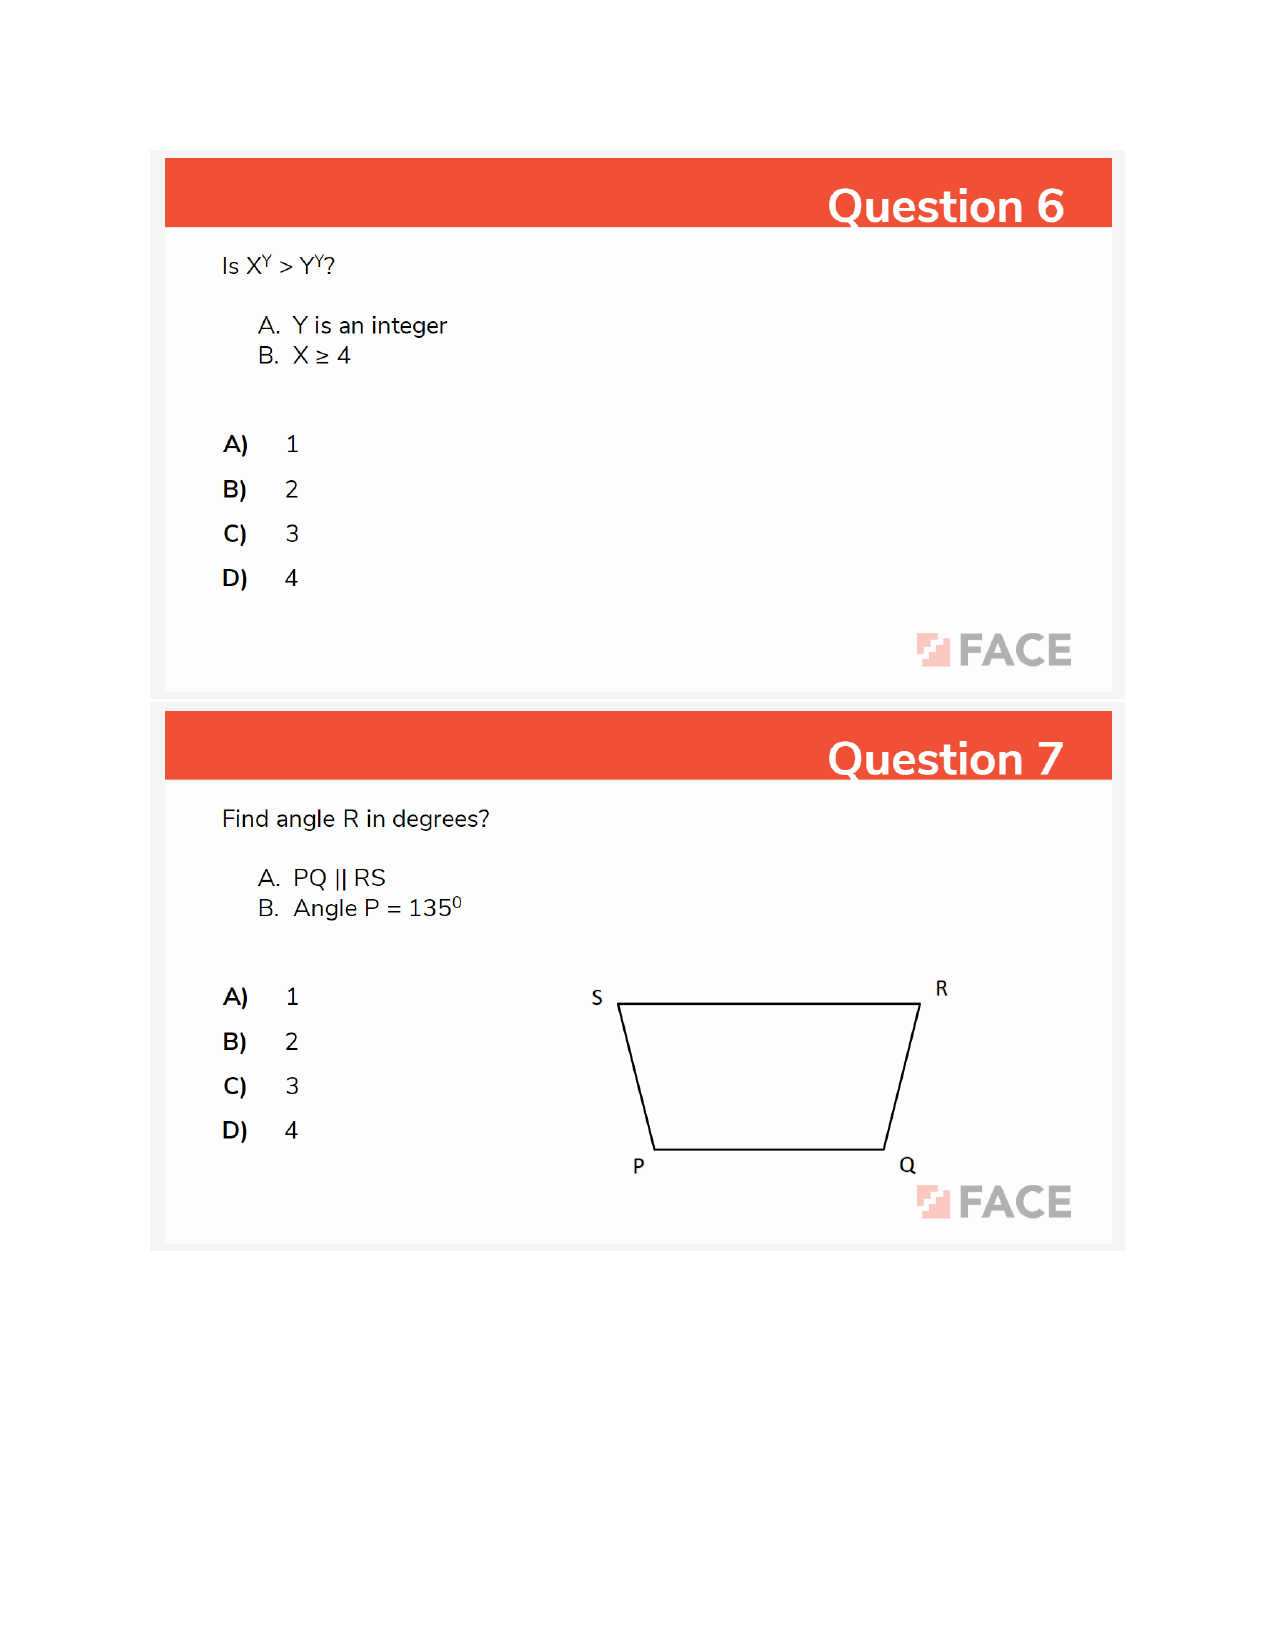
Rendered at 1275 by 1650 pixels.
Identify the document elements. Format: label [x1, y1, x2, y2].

picture [150, 702, 1125, 1251]
picture [150, 150, 1125, 699]
